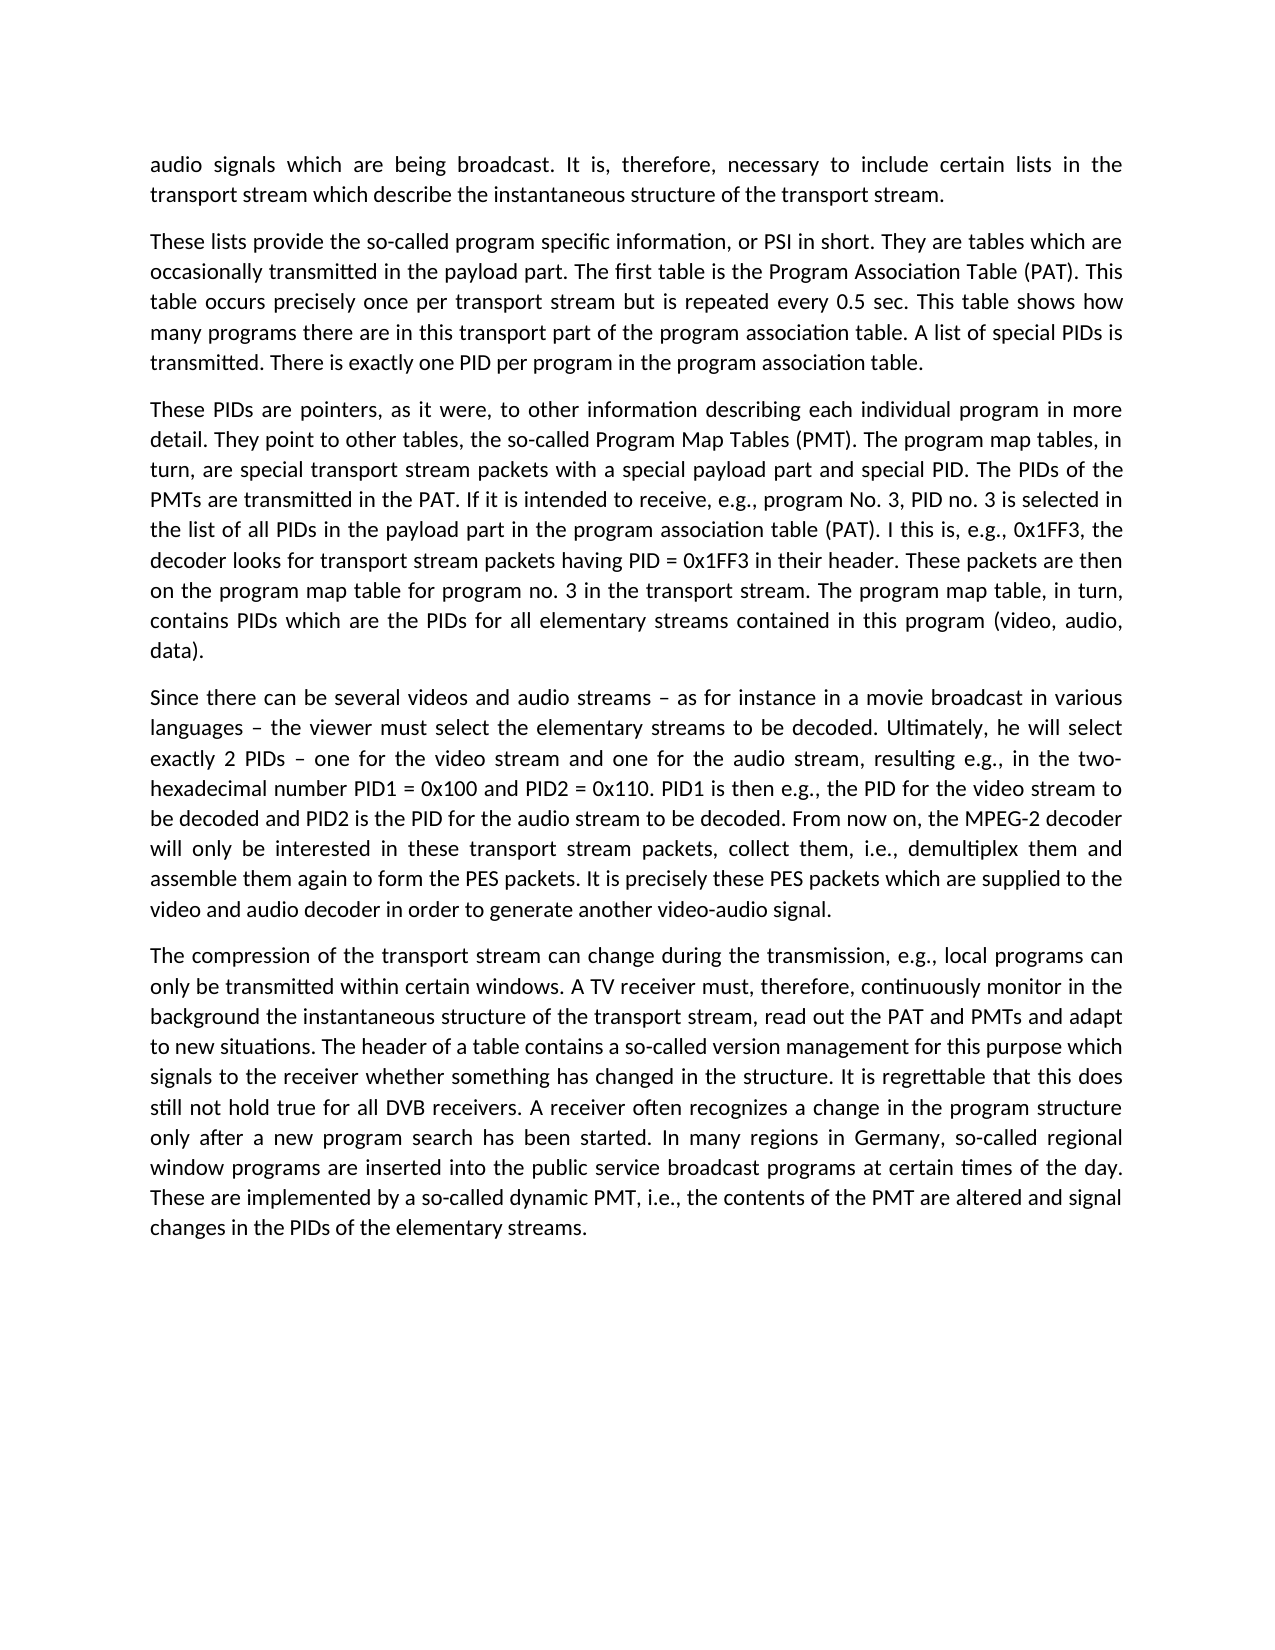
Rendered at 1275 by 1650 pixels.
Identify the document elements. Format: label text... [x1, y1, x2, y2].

text The compression of the transport stream can change during the transmission, e.g., local programs can only be transmitted within certain windows. A TV receiver must, therefore, continuously monitor in the background the instantaneous structure of the transport stream, read out the PAT and PMTs and adapt to new situations. The header of a table contains a so-called version management for this purpose which signals to the receiver whether something has changed in the structure. It is regrettable that this does still not hold true for all DVB receivers. A receiver often recognizes a change in the program structure only after a new program search has been started. In many regions in Germany, so-called regional window programs are inserted into the public service broadcast programs at certain times of the day. These are implemented by a so-called dynamic PMT, i.e., the contents of the PMT are altered and signal changes in the PIDs of the elementary streams. [150, 942, 1125, 1242]
text These lists provide the so-called program specific information, or PSI in short. They are tables which are occasionally transmitted in the payload part. The first table is the Program Association Table (PAT). This table occurs precisely once per transport stream but is repeated every 0.5 sec. This table shows how many programs there are in this transport part of the program association table. A list of special PIDs is transmitted. There is exactly one PID per program in the program association table. [150, 227, 1125, 376]
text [150, 150, 1125, 208]
text Since there can be several videos and audio streams – as for instance in a movie broadcast in various languages – the viewer must select the elementary streams to be decoded. Ultimately, he will select exactly 2 PIDs – one for the video stream and one for the audio stream, resulting e.g., in the two-hexadecimal number PID1 = 0x100 and PID2 = 0x110. PID1 is then e.g., the PID for the video stream to be decoded and PID2 is the PID for the audio stream to be decoded. From now on, the MPEG-2 decoder will only be interested in these transport stream packets, collect them, i.e., demultiplex them and assemble them again to form the PES packets. It is precisely these PES packets which are supplied to the video and audio decoder in order to generate another video-audio signal. [150, 683, 1125, 923]
text These PIDs are pointers, as it were, to other information describing each individual program in more detail. They point to other tables, the so-called Program Map Tables (PMT). The program map tables, in turn, are special transport stream packets with a special payload part and special PID. The PIDs of the PMTs are transmitted in the PAT. If it is intended to receive, e.g., program No. 3, PID no. 3 is selected in the list of all PIDs in the payload part in the program association table (PAT). I this is, e.g., 0x1FF3, the decoder looks for transport stream packets having PID = 0x1FF3 in their header. These packets are then on the program map table for program no. 3 in the transport stream. The program map table, in turn, contains PIDs which are the PIDs for all elementary streams contained in this program (video, audio, data). [150, 395, 1125, 664]
